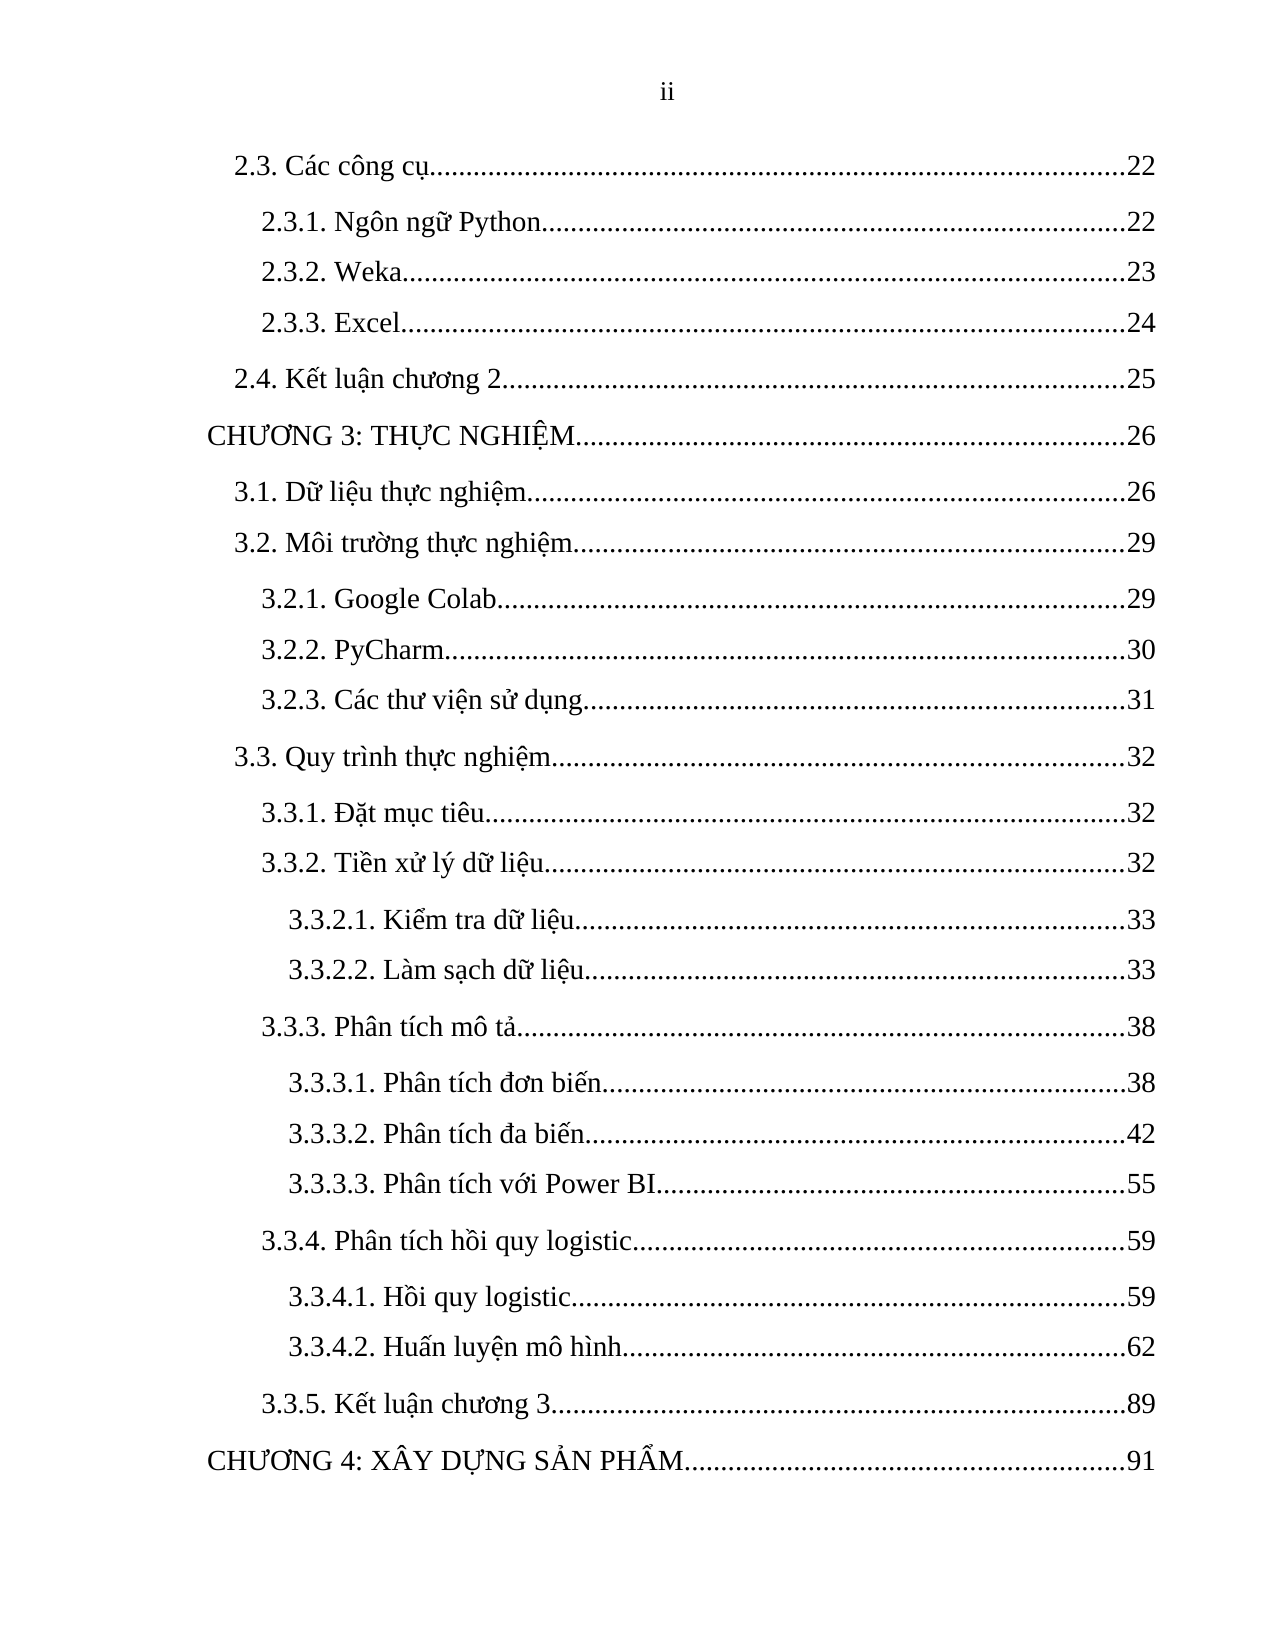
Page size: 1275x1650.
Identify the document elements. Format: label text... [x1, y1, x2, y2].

text 3.2.2. PyCharm 30 [261, 632, 1127, 665]
text 3.3.4. Phân tích hồi quy logistic 59 [261, 1223, 1127, 1256]
text 3.3.4.2. Huấn luyện mô hình 62 [288, 1329, 1127, 1363]
text 3.3.1. Đặt mục tiêu 32 [261, 795, 1127, 829]
text 3.3.2.1. Kiểm tra dữ liệu 33 [288, 902, 1127, 936]
text 3.3.5. Kết luận chương 3 89 [261, 1386, 1127, 1420]
text CHƯƠNG 4: XÂY DỰNG SẢN PHẨM 91 [207, 1443, 1127, 1476]
text 3.2. Môi trường thực nghiệm 29 [234, 525, 1127, 558]
text 2.3.2. Weka 23 [261, 254, 1127, 288]
text 3.3.2.2. Làm sạch dữ liệu 33 [288, 952, 1127, 986]
text 3.3.3.2. Phân tích đa biến 42 [288, 1116, 1127, 1149]
text 2.3.3. Excel 24 [261, 305, 1127, 338]
text 3.2.3. Các thư viện sử dụng 31 [261, 682, 1127, 716]
text 2.3. Các công cụ 22 [234, 148, 1127, 181]
text 3.3.3. Phân tích mô tả 38 [261, 1009, 1127, 1042]
text 3.3.4.1. Hồi quy logistic 59 [288, 1279, 1127, 1313]
text 3.3.2. Tiền xử lý dữ liệu 32 [261, 846, 1127, 879]
text 3.1. Dữ liệu thực nghiệm 26 [234, 474, 1127, 508]
text 3.3. Quy trình thực nghiệm 32 [234, 739, 1127, 772]
text 2.4. Kết luận chương 2 25 [234, 361, 1127, 395]
text CHƯƠNG 3: THỰC NGHIỆM 26 [207, 418, 1127, 452]
text 3.3.3.1. Phân tích đơn biến 38 [288, 1066, 1127, 1099]
text 3.3.3.3. Phân tích với Power BI 55 [288, 1166, 1127, 1200]
text 3.2.1. Google Colab 29 [261, 581, 1127, 615]
text 2.3.1. Ngôn ngữ Python 22 [261, 204, 1127, 238]
